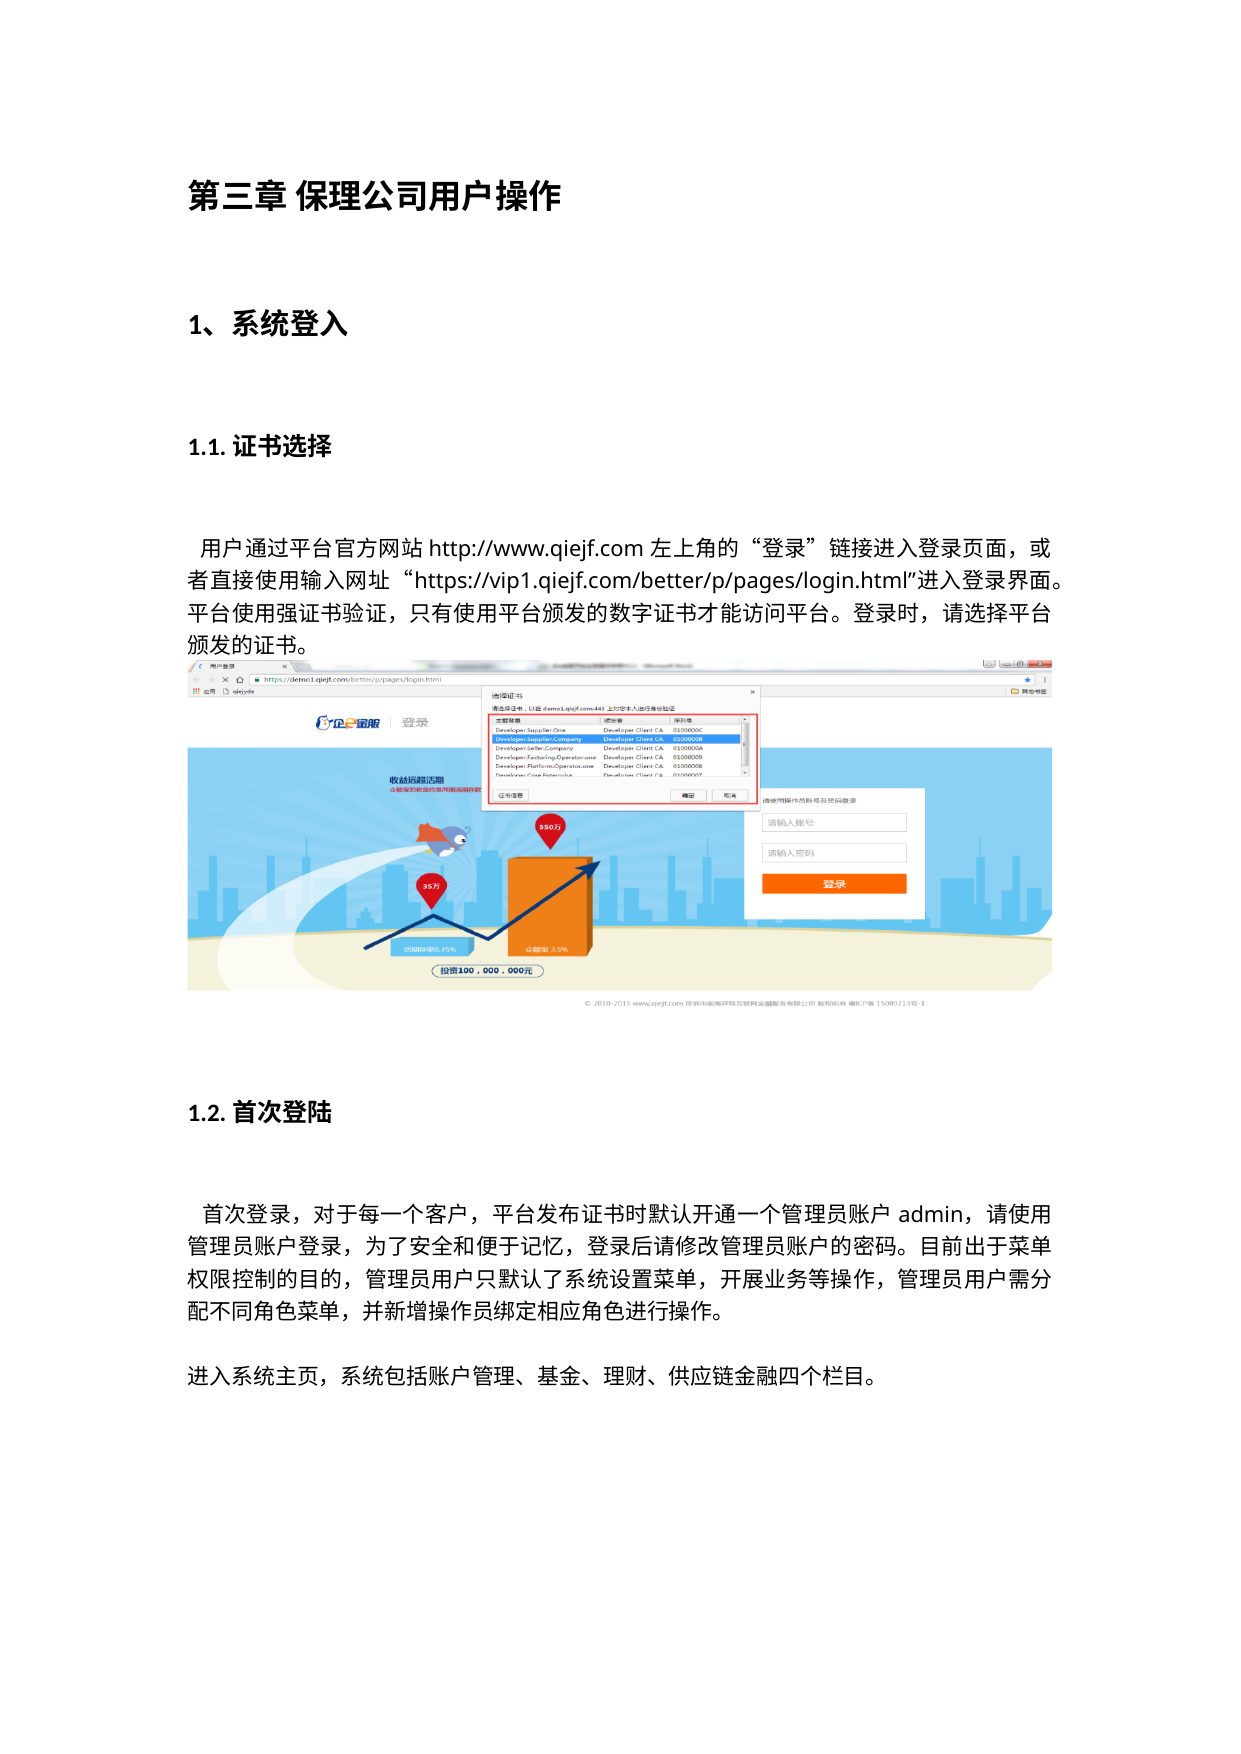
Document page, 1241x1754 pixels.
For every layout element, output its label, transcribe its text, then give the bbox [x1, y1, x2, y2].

subtitle 1.1. 证书选择 [187, 412, 1053, 477]
text 进入系统主页，系统包括账户管理、基金、理财、供应链金融四个栏目。 [187, 1359, 1053, 1391]
subtitle 第三章 保理公司用户操作 [187, 162, 1053, 227]
picture [187, 660, 1053, 1027]
subtitle 1.2. 首次登陆 [187, 1078, 1053, 1143]
text 用户通过平台官方网站http://www.qiejf.com 左上角的“登录”链接进入登录页面，或者直接使用输入网址“https://vip1.qiejf.com/better/p/pages/login.html”进入登录界面。平台使用强证书验证，只有使用平台颁发的数字证书才能访问平台。登录时，请选择平台颁发的证书。 [187, 531, 1053, 660]
subtitle 1、系统登入 [187, 289, 1053, 354]
text 首次登录，对于每一个客户，平台发布证书时默认开通一个管理员账户admin，请使用管理员账户登录，为了安全和便于记忆，登录后请修改管理员账户的密码。目前出于菜单权限控制的目的，管理员用户只默认了系统设置菜单，开展业务等操作，管理员用户需分配不同角色菜单，并新增操作员绑定相应角色进行操作。 [187, 1196, 1053, 1326]
